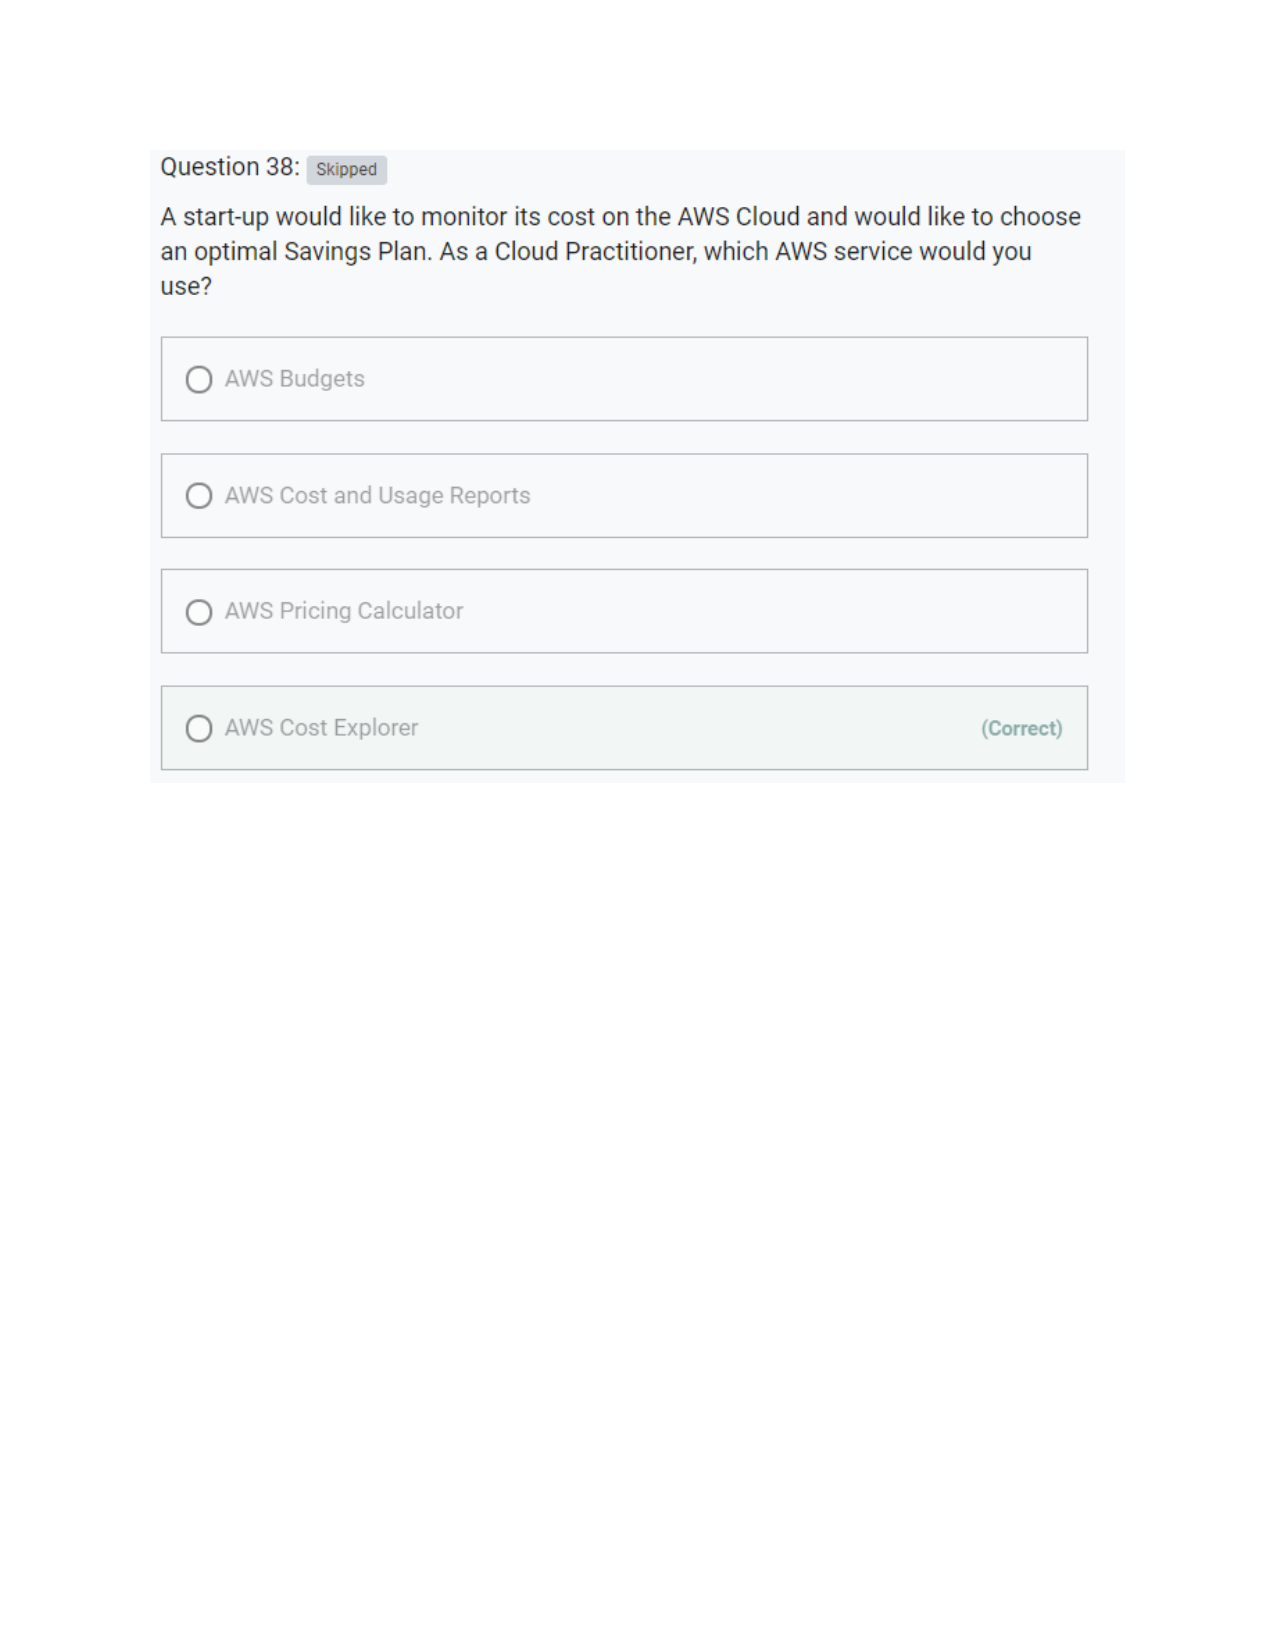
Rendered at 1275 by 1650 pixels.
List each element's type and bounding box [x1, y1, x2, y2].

picture [150, 150, 1125, 783]
